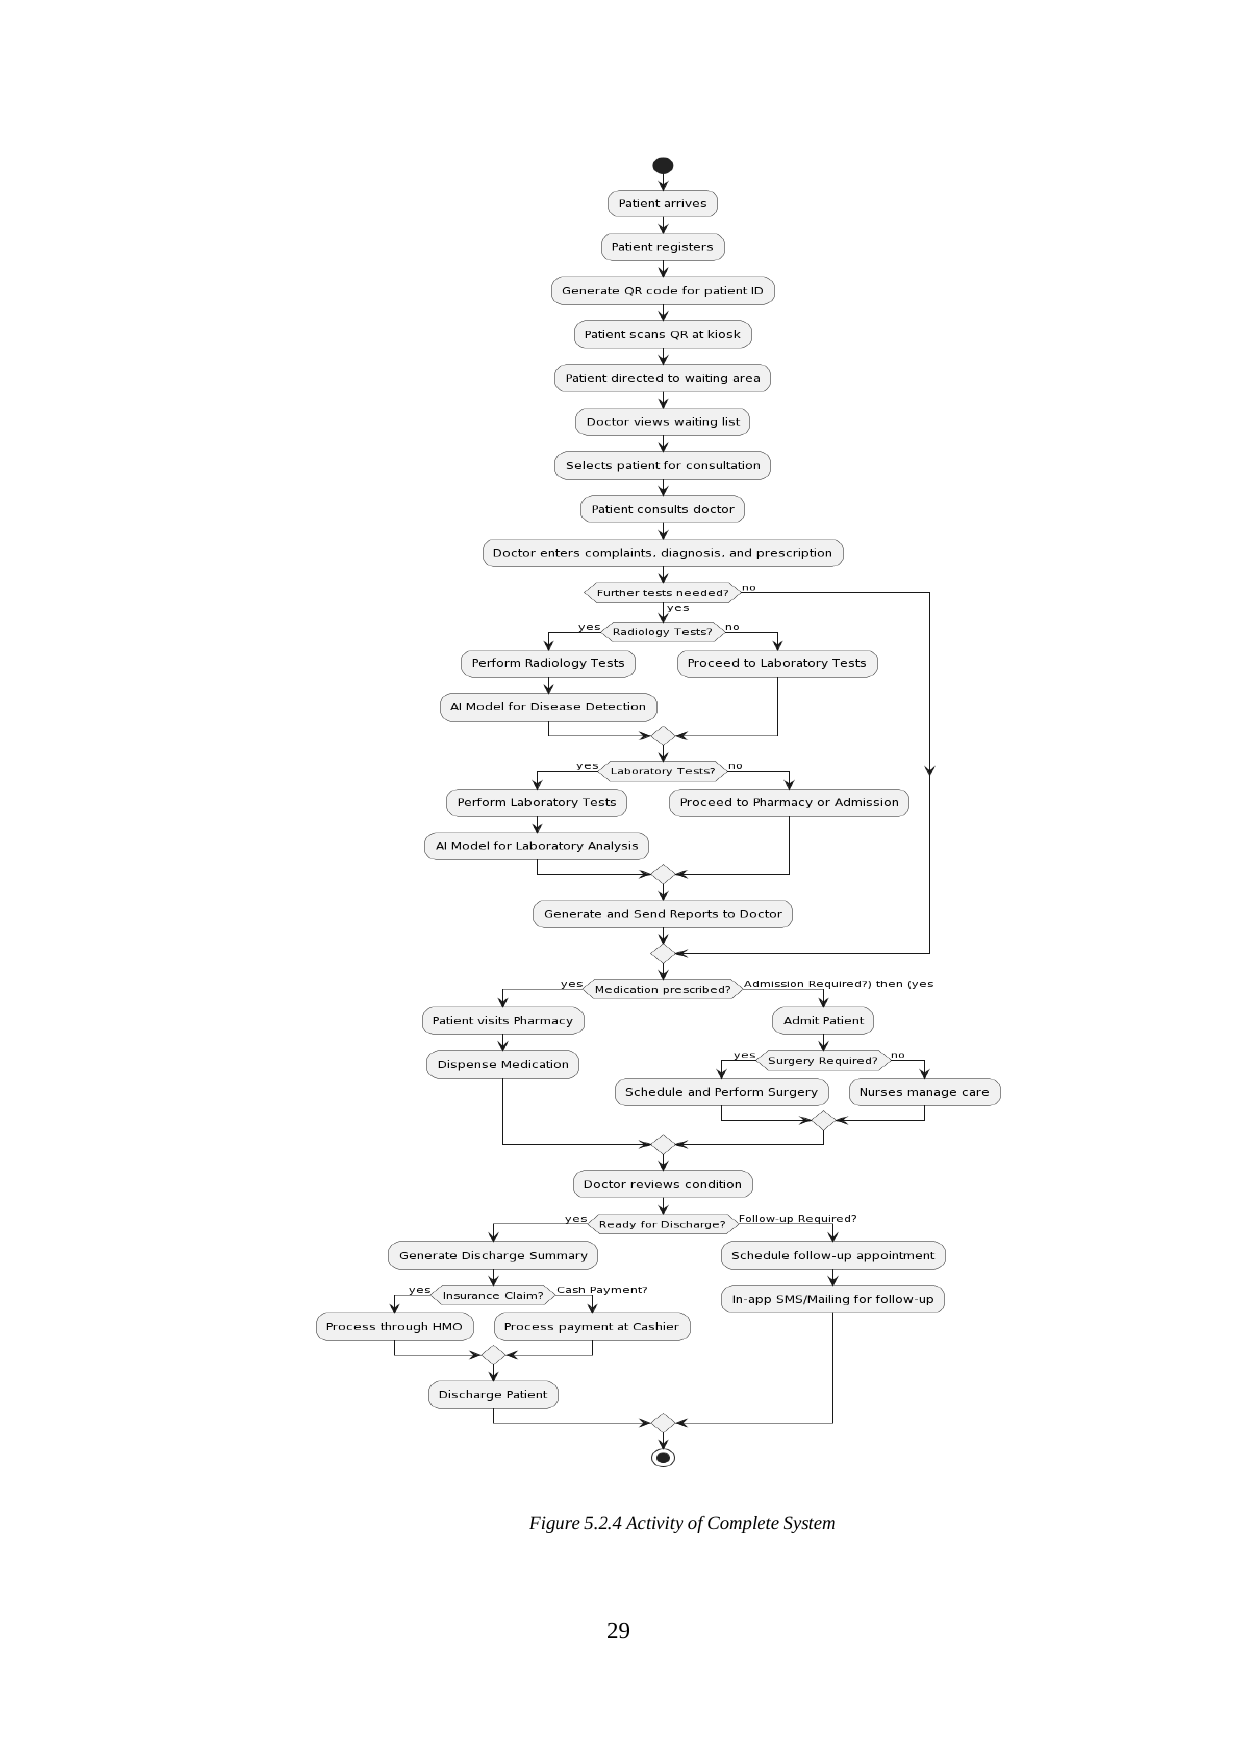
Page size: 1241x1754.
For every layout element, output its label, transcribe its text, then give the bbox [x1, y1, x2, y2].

picture [305, 150, 1011, 1474]
text Figure 5.2.4 Activity of Complete System [300, 1512, 1090, 1534]
